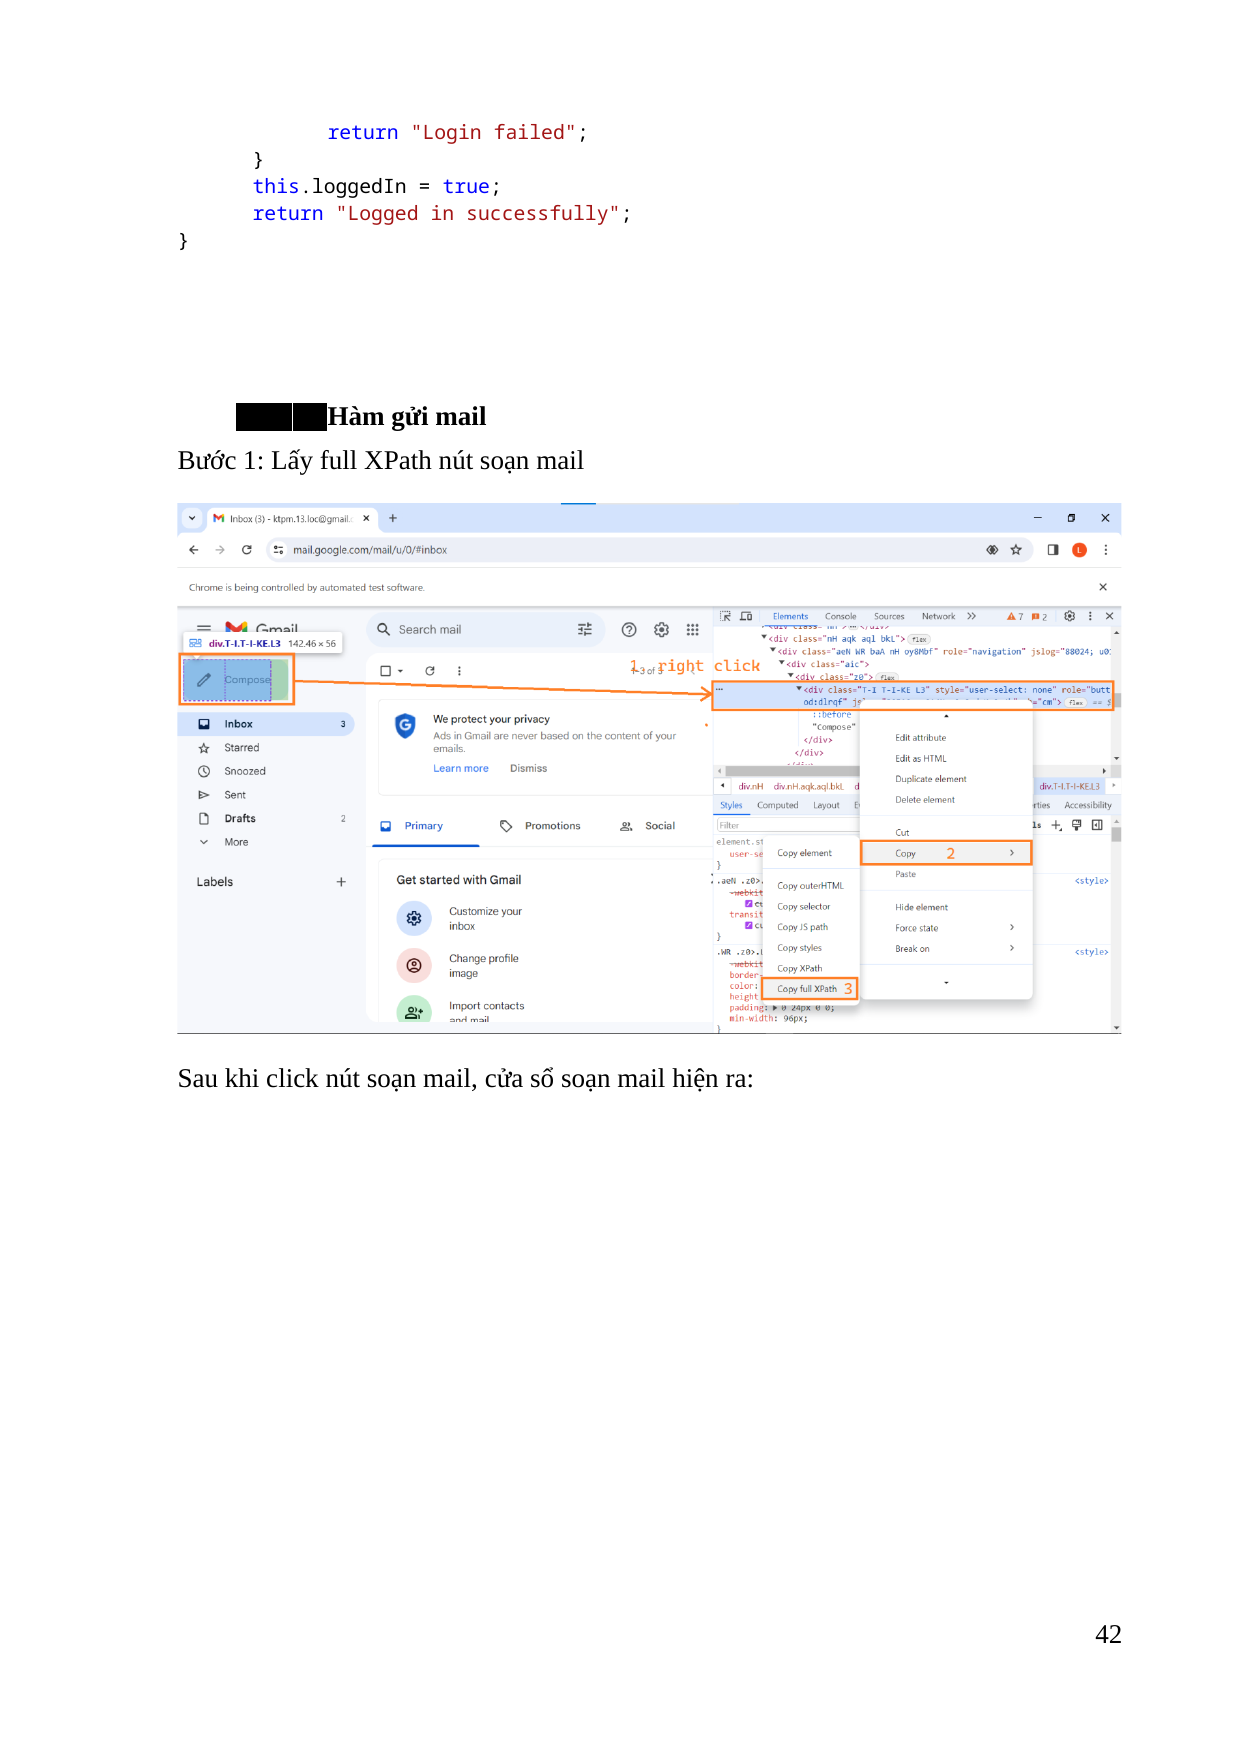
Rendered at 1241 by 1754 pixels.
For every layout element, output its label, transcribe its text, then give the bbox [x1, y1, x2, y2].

text return "Logged in successfully"; [177, 199, 1122, 226]
text Sau khi click nút soạn mail, cửa sổ soạn mail hiện ra: [177, 1062, 1122, 1093]
subtitle Hàm gửi mail [236, 400, 1122, 432]
text this.loggedIn = true; [177, 172, 1122, 199]
text return "Login failed"; [177, 118, 1122, 145]
text Bước 1: Lấy full XPath nút soạn mail [177, 444, 1122, 475]
picture [177, 503, 1122, 1034]
text } [177, 226, 1122, 253]
text } [177, 145, 1122, 172]
